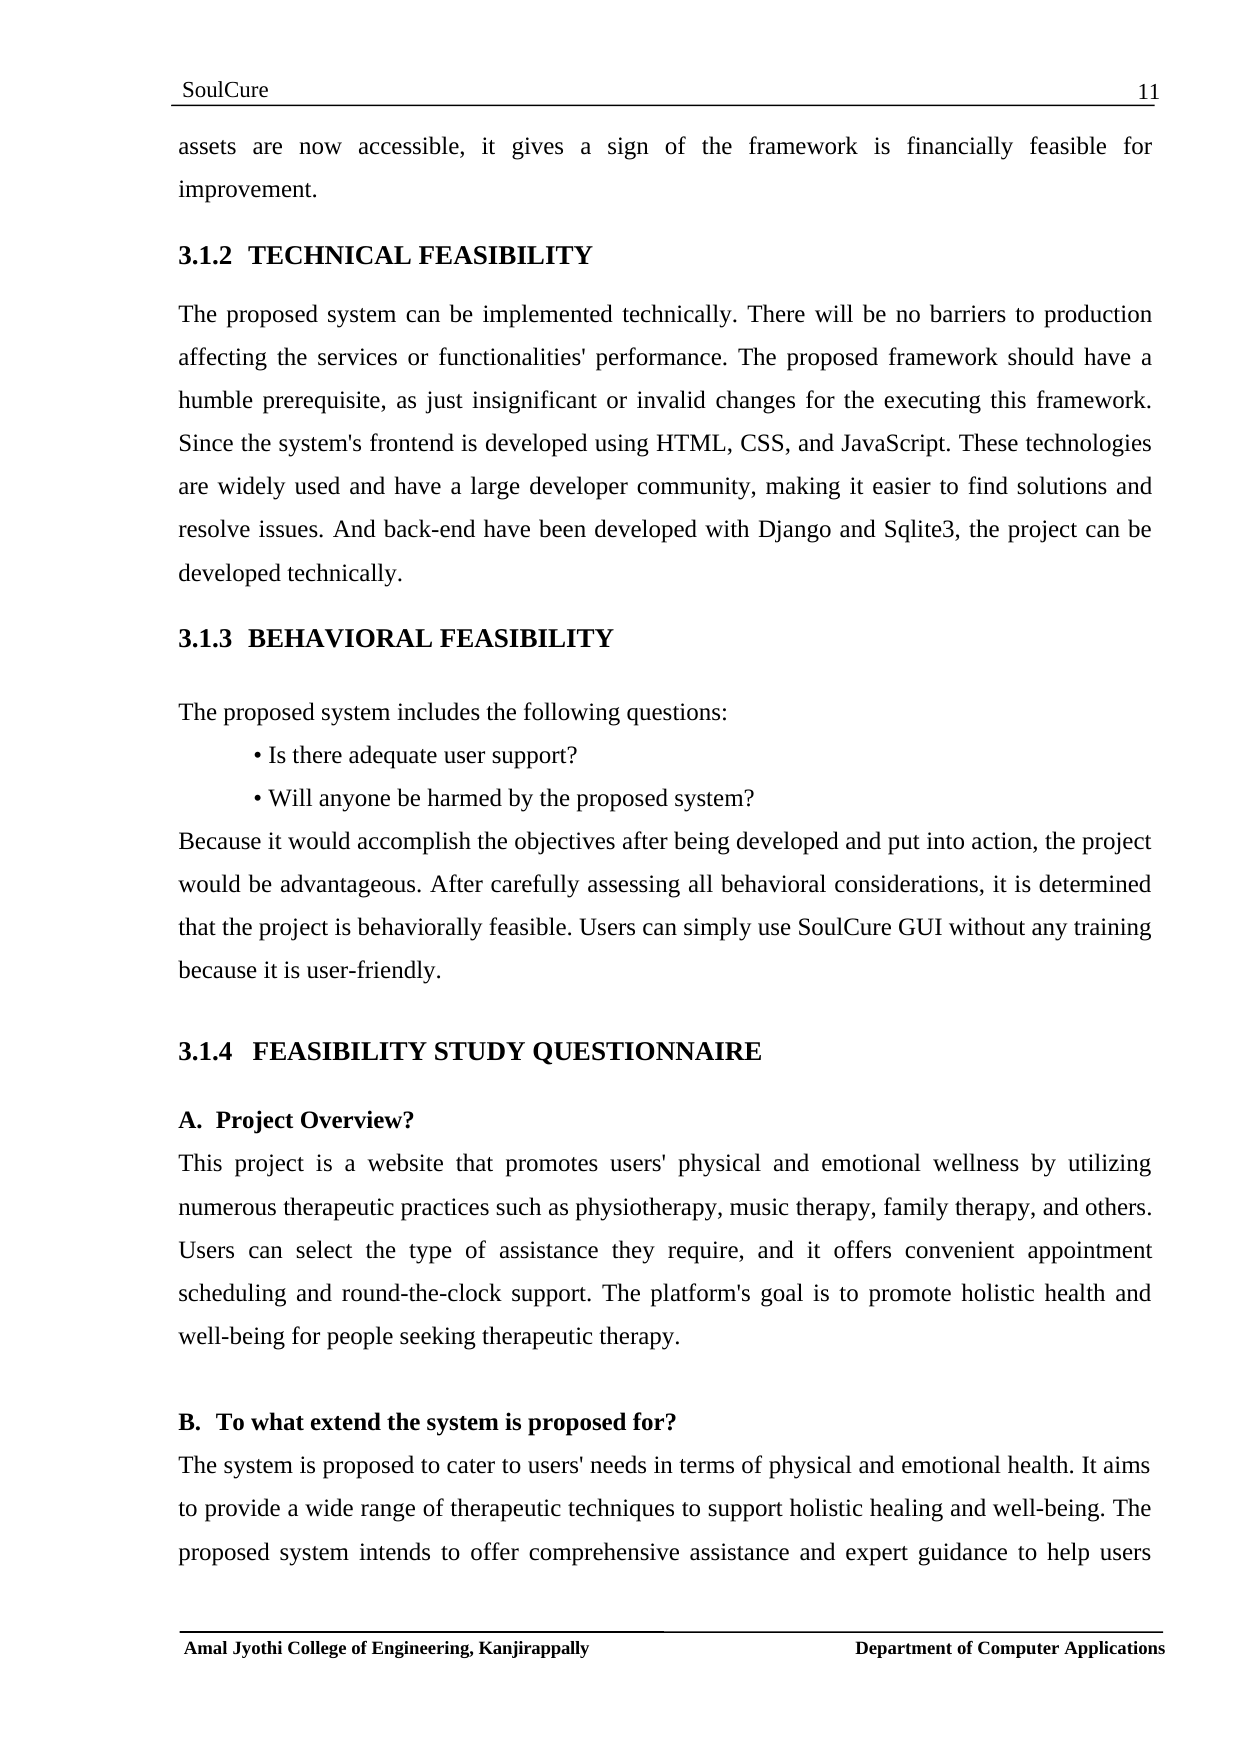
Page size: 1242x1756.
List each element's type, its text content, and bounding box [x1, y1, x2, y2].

text This project is a website that promotes users' physical and emotional wellness by utilizing numerous therapeutic practices such as physiotherapy, music therapy, family therapy, and others. Users can select the type of assistance they require, and it offers convenient appointment scheduling and round-the-clock support. The platform's goal is to promote holistic health and well-being for people seeking therapeutic therapy. [178, 1148, 1153, 1350]
text • Is there adequate user support? [253, 740, 1153, 768]
subtitle BEHAVIORAL FEASIBILITY [178, 622, 1017, 653]
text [178, 1450, 1153, 1565]
text The proposed system can be implemented technically. There will be no barriers to production affecting the services or functionalities' performance. The proposed framework should have a humble prerequisite, as just insignificant or invalid changes for the executing this framework. Since the system's frontend is developed using HTML, CSS, and JavaScript. These technologies are widely used and have a large developer community, making it easier to find solutions and resolve issues. And back-end have been developed with Django and Sqlite3, the project can be developed technically. [178, 299, 1153, 586]
text 3.1.4 FEASIBILITY STUDY QUESTIONNAIRE [178, 1034, 1153, 1066]
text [178, 131, 1153, 203]
text The proposed system includes the following questions: [178, 697, 1153, 725]
text Because it would accomplish the objectives after being developed and put into action, the project would be advantageous. After carefully assessing all behavioral considerations, it is determined that the project is behaviorally feasible. Users can simply use SoulCure GUI without any training because it is user-friendly. [178, 826, 1153, 984]
list To what extend the system is proposed for? [178, 1407, 1153, 1436]
list Project Overview? [178, 1105, 1153, 1134]
text • Will anyone be harmed by the proposed system? [253, 783, 1153, 812]
subtitle TECHNICAL FEASIBILITY [178, 239, 1017, 270]
